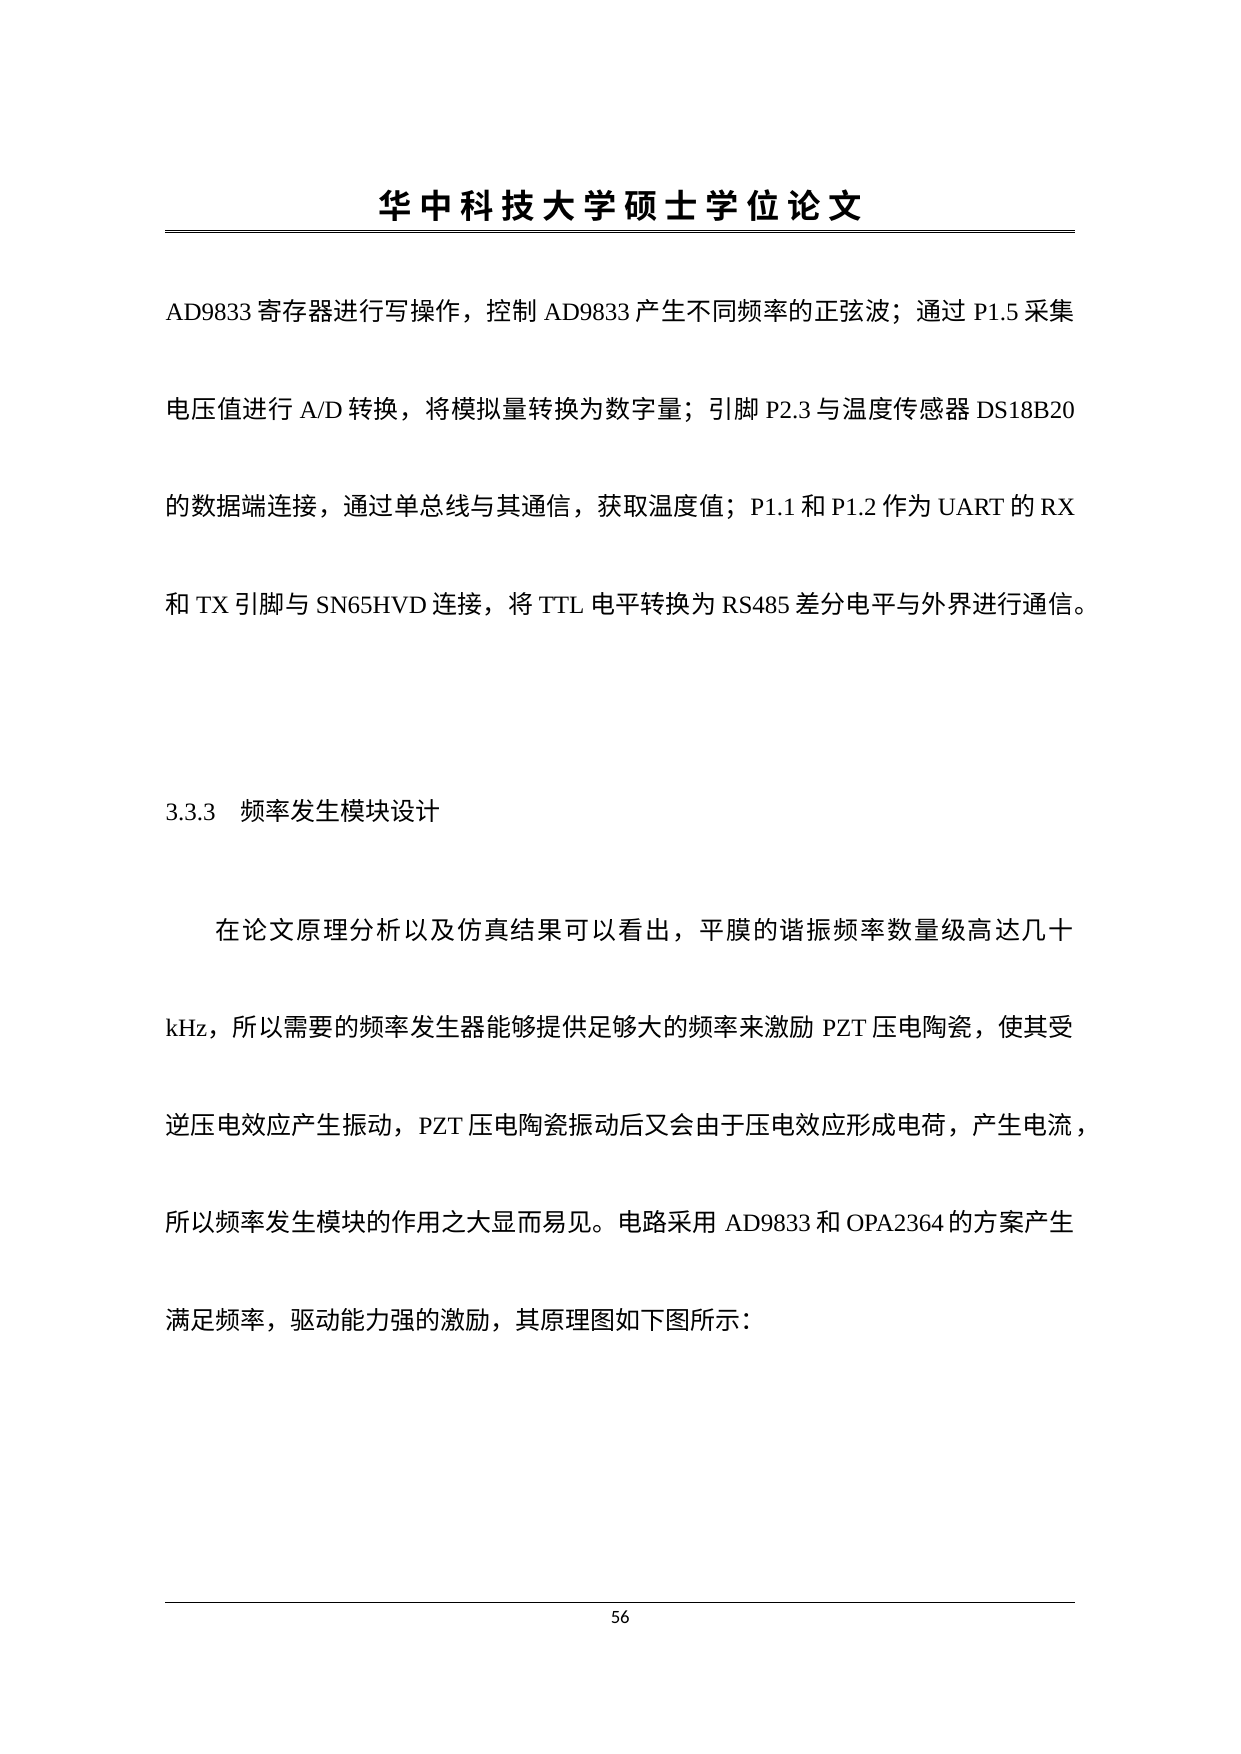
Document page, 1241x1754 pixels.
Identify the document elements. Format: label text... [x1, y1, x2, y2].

text 在论文原理分析以及仿真结果可以看出，平膜的谐振频率数量级高达几十kHz，所以需要的频率发生器能够提供足够大的频率来激励PZT压电陶瓷，使其受逆压电效应产生振动，PZT压电陶瓷振动后又会由于压电效应形成电荷，产生电流，所以频率发生模块的作用之大显而易见。电路采用AD9833和OPA2364的方案产生满足频率，驱动能力强的激励，其原理图如下图所示： [165, 896, 1075, 1351]
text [165, 277, 1075, 732]
list 频率发生模块设计 [165, 777, 1075, 842]
